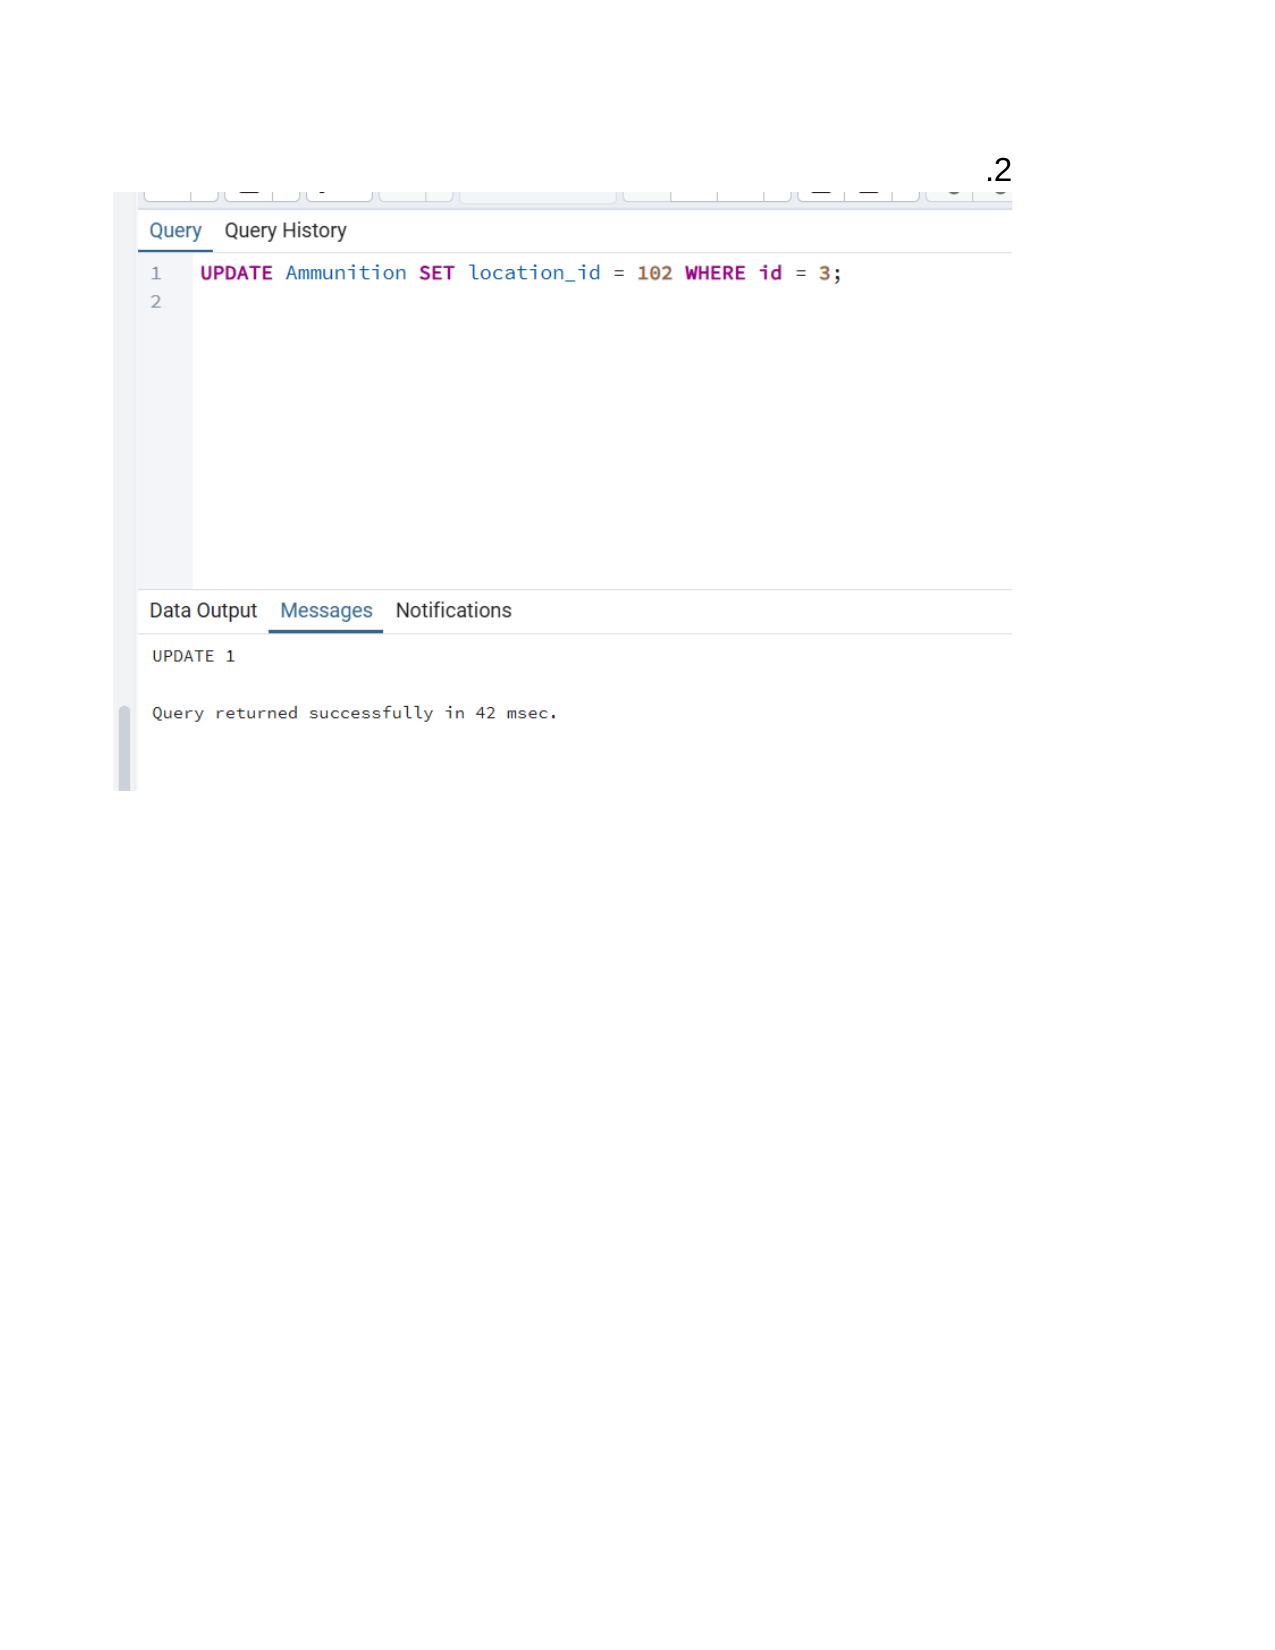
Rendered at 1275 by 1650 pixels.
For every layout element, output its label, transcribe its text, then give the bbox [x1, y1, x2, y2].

list 2. 3. [187, 150, 1012, 192]
picture [112, 192, 1013, 791]
